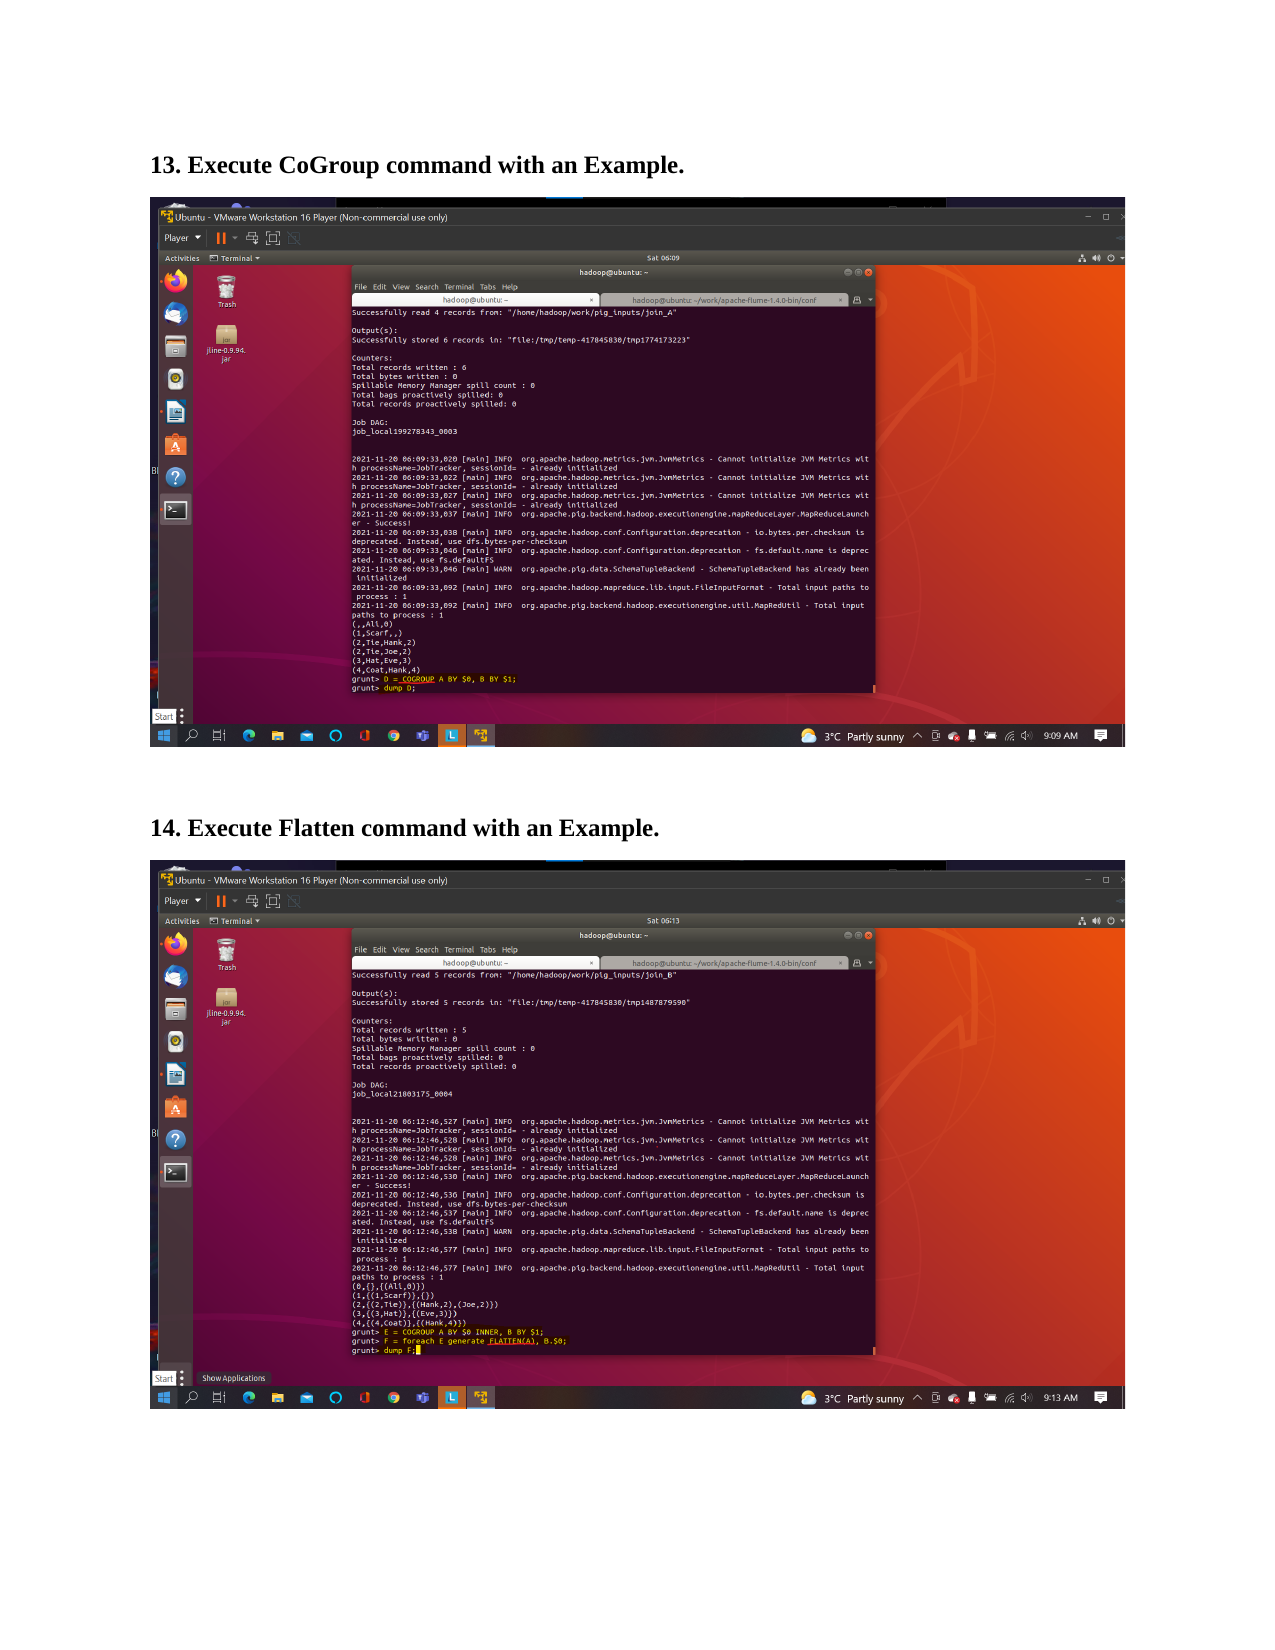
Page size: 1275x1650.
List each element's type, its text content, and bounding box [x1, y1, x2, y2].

text 14. Execute Flatten command with an Example. [150, 813, 1125, 841]
picture [150, 197, 1125, 747]
picture [150, 860, 1125, 1409]
text 13. Execute CoGroup command with an Example. [150, 150, 1125, 179]
